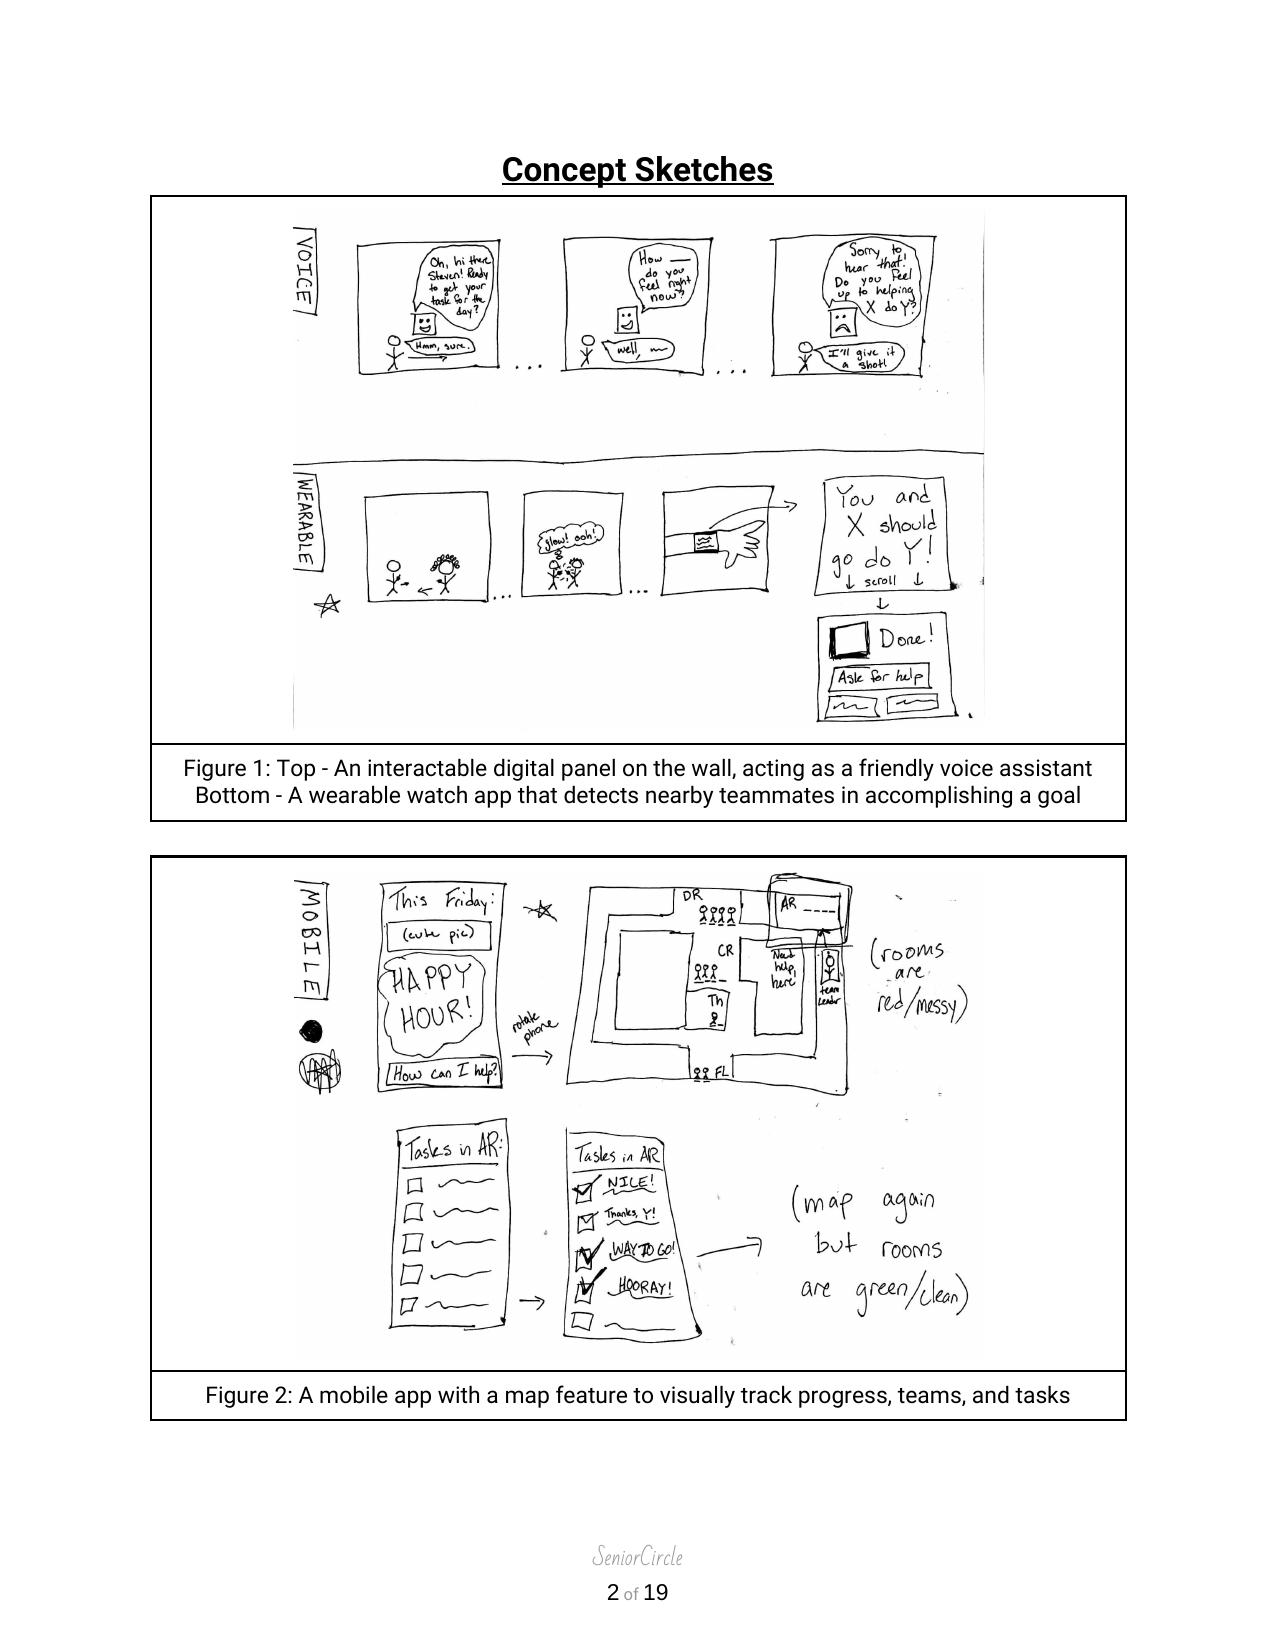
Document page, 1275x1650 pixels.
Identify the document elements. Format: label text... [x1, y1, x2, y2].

subtitle Concept Sketches [150, 150, 1125, 189]
table_header [152, 858, 1125, 1369]
table_cell Figure 2: A mobile app with a map feature to visually track progress, teams, and tasks [152, 1372, 1125, 1419]
picture [293, 207, 985, 733]
picture [294, 867, 983, 1360]
table_header [152, 197, 1125, 743]
table_cell Figure 1: Top - An interactable digital panel on the wall, acting as a friendly voice assistant Bottom - A wearable watch app that detects nearby teammates in accomplishing a goal [152, 745, 1125, 820]
